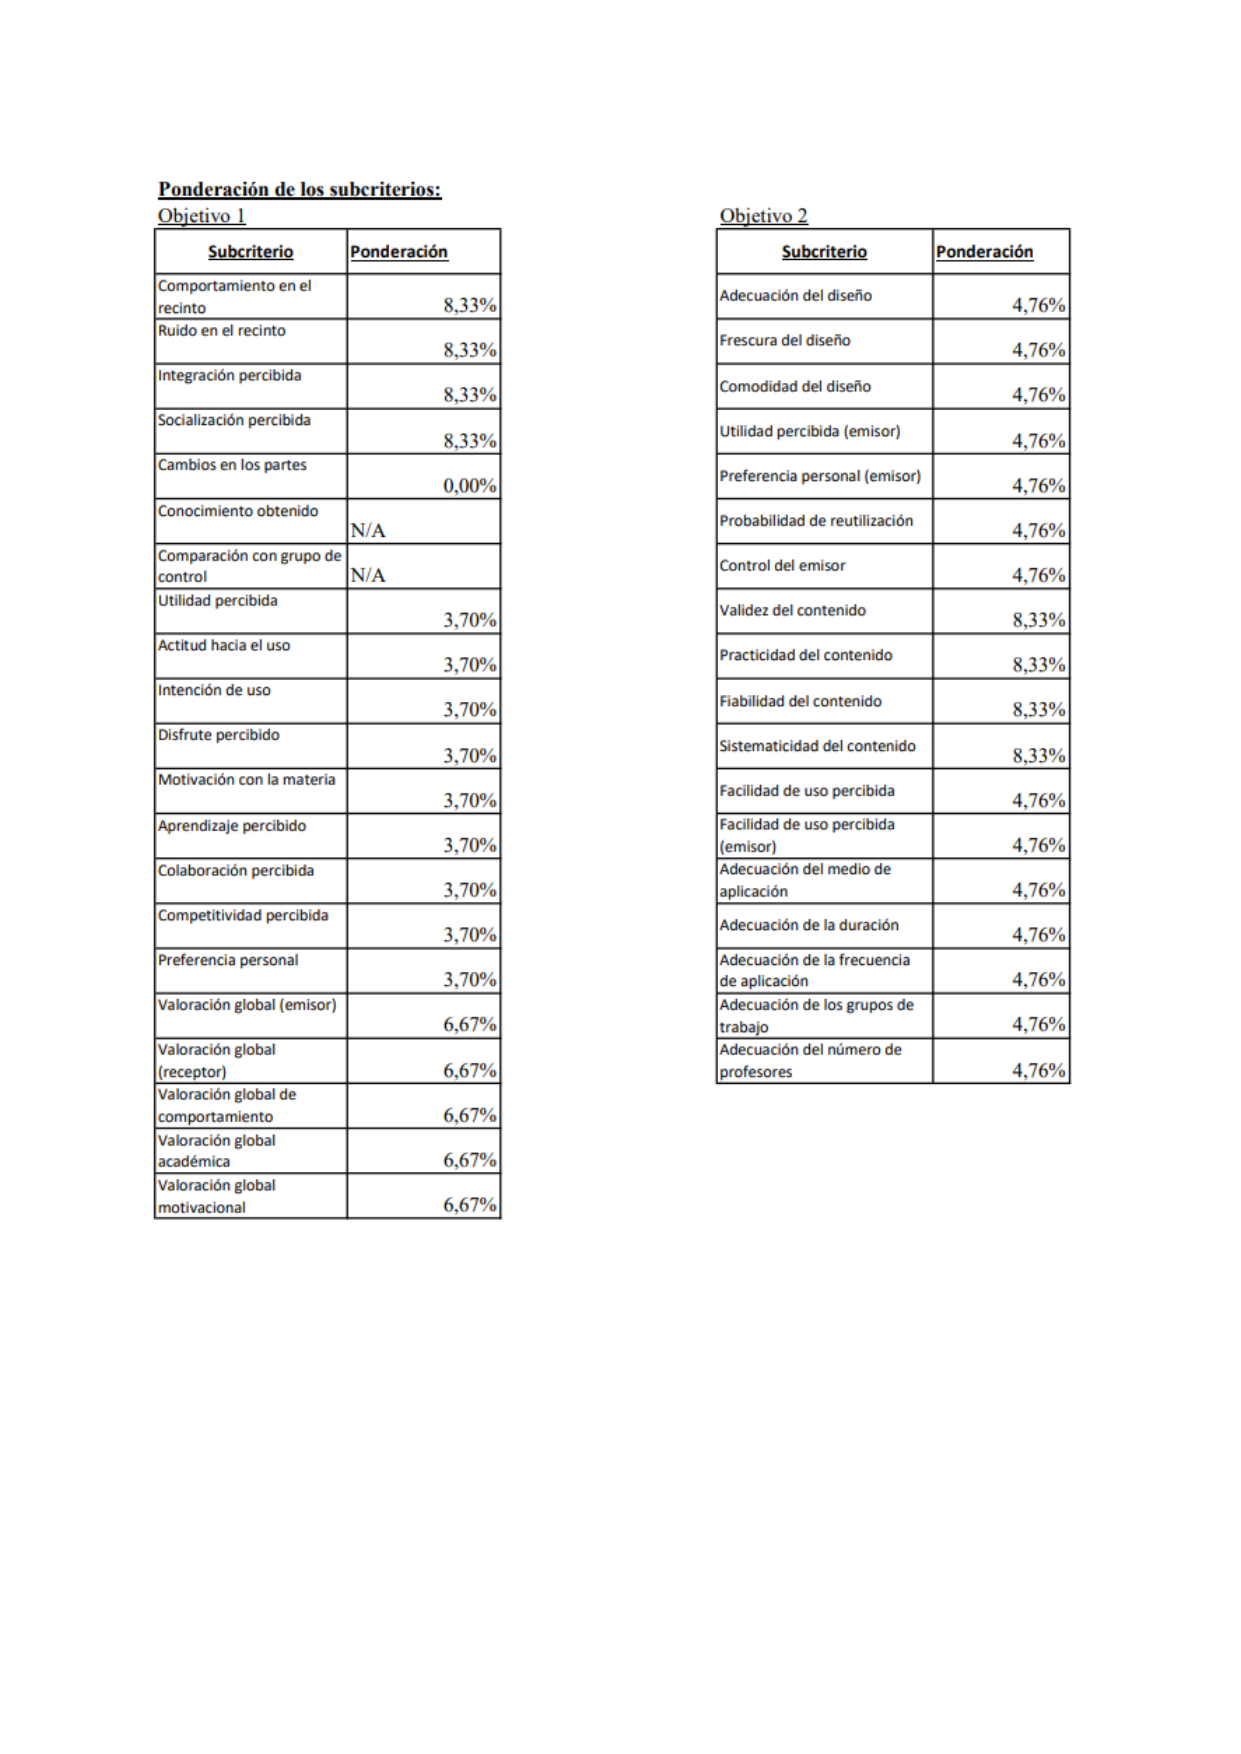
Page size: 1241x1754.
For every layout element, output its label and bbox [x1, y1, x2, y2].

picture [147, 147, 1093, 1525]
